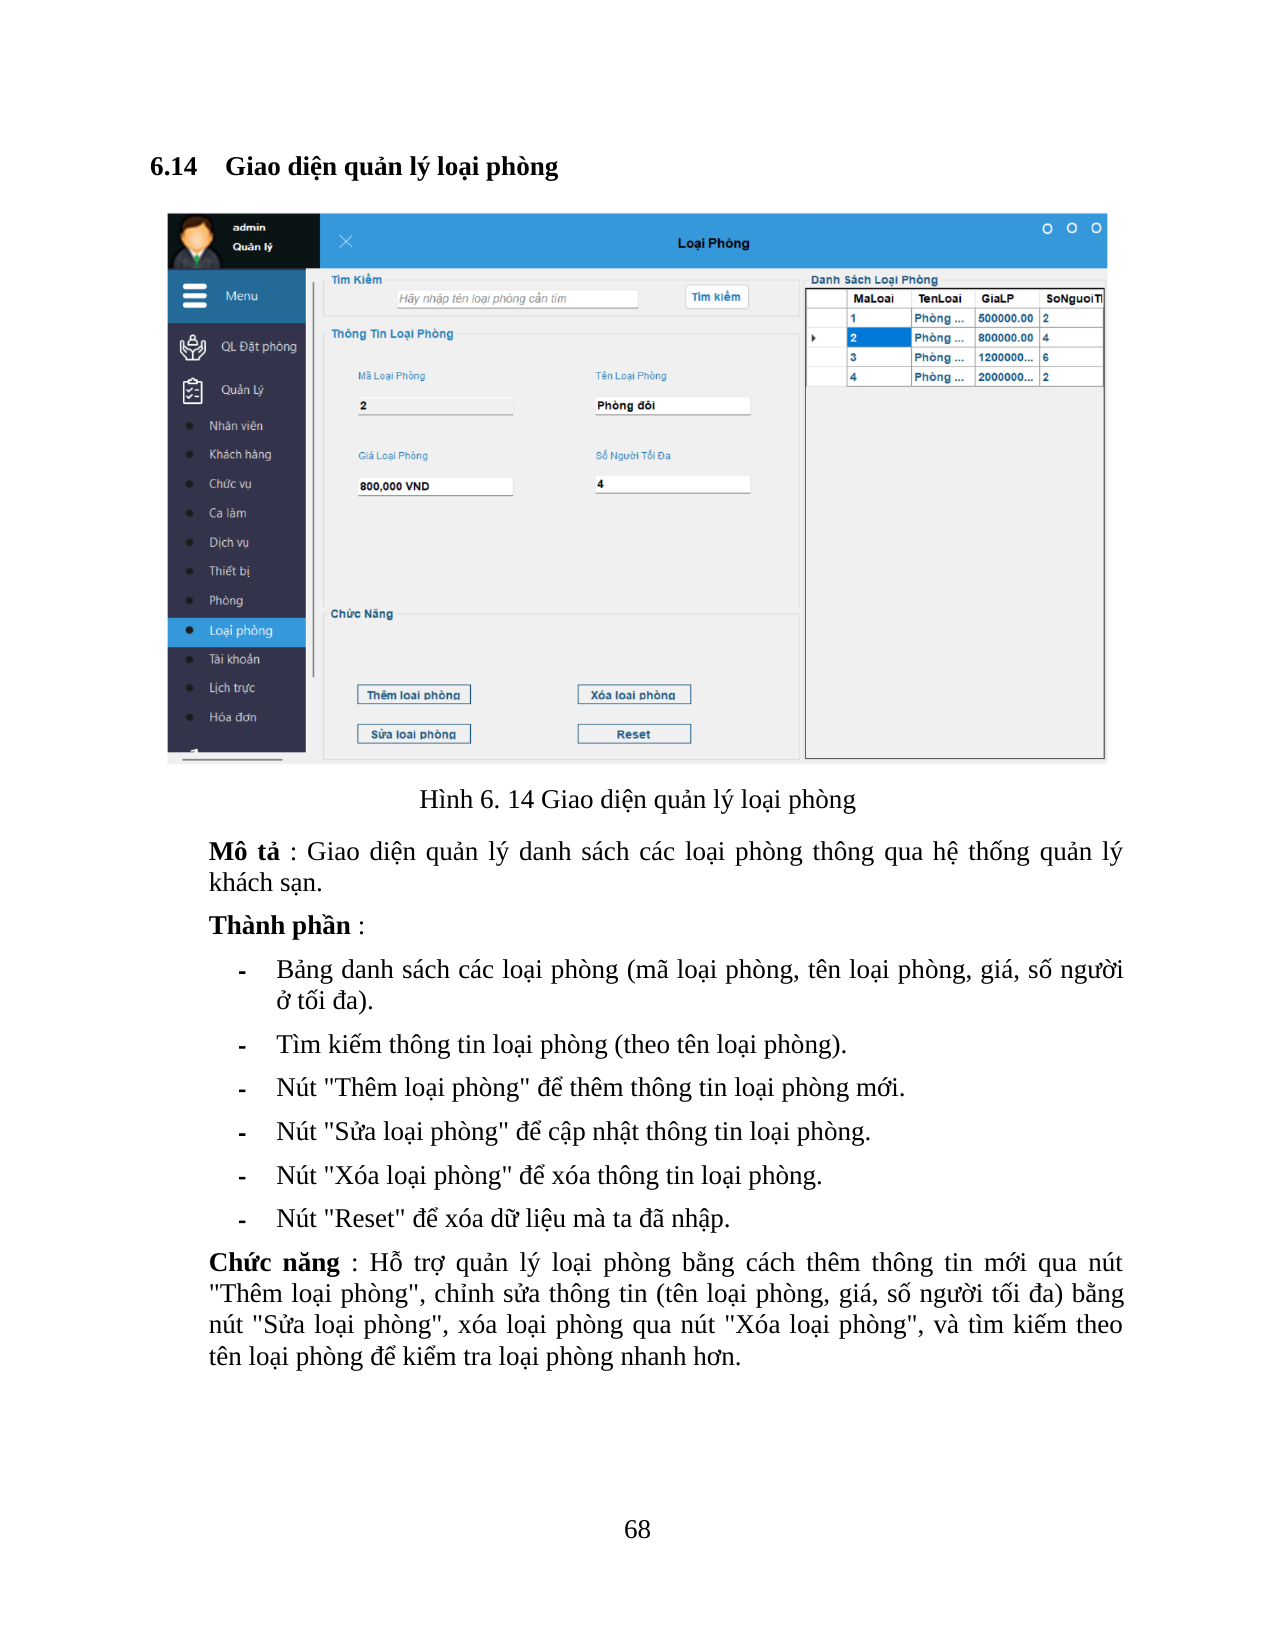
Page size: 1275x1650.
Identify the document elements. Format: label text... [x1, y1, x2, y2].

list Nút "Xóa loại phòng" để xóa thông tin loại phòng. [238, 1159, 1125, 1190]
text Hình 6. 14 Giao diện quản lý loại phòng [150, 783, 1125, 814]
list Thành phần : [208, 909, 1125, 941]
list Nút "Reset" để xóa dữ liệu mà ta đã nhập. [238, 1202, 1125, 1234]
list Bảng danh sách các loại phòng (mã loại phòng, tên loại phòng, giá, số người ở tối đa). [238, 953, 1125, 1015]
picture [167, 212, 1108, 764]
list Nút "Sửa loại phòng" để cập nhật thông tin loại phòng. [238, 1115, 1125, 1146]
subtitle Giao diện quản lý loại phòng [150, 150, 1125, 181]
list Chức năng : Hỗ trợ quản lý loại phòng bằng cách thêm thông tin mới qua nút "Thêm loại phòng", chỉnh sửa thông tin (tên loại phòng, giá, số người tối đa) bằng nút "Sửa loại phòng", xóa loại phòng qua nút "Xóa loại phòng", và tìm kiếm theo tên loại phòng để kiểm tra loại phòng nhanh hơn. [208, 1246, 1125, 1371]
list Tìm kiếm thông tin loại phòng (theo tên loại phòng). [238, 1028, 1125, 1059]
list Mô tả : Giao diện quản lý danh sách các loại phòng thông qua hệ thống quản lý khách sạn. [208, 835, 1125, 897]
list Nút "Thêm loại phòng" để thêm thông tin loại phòng mới. [238, 1072, 1125, 1103]
